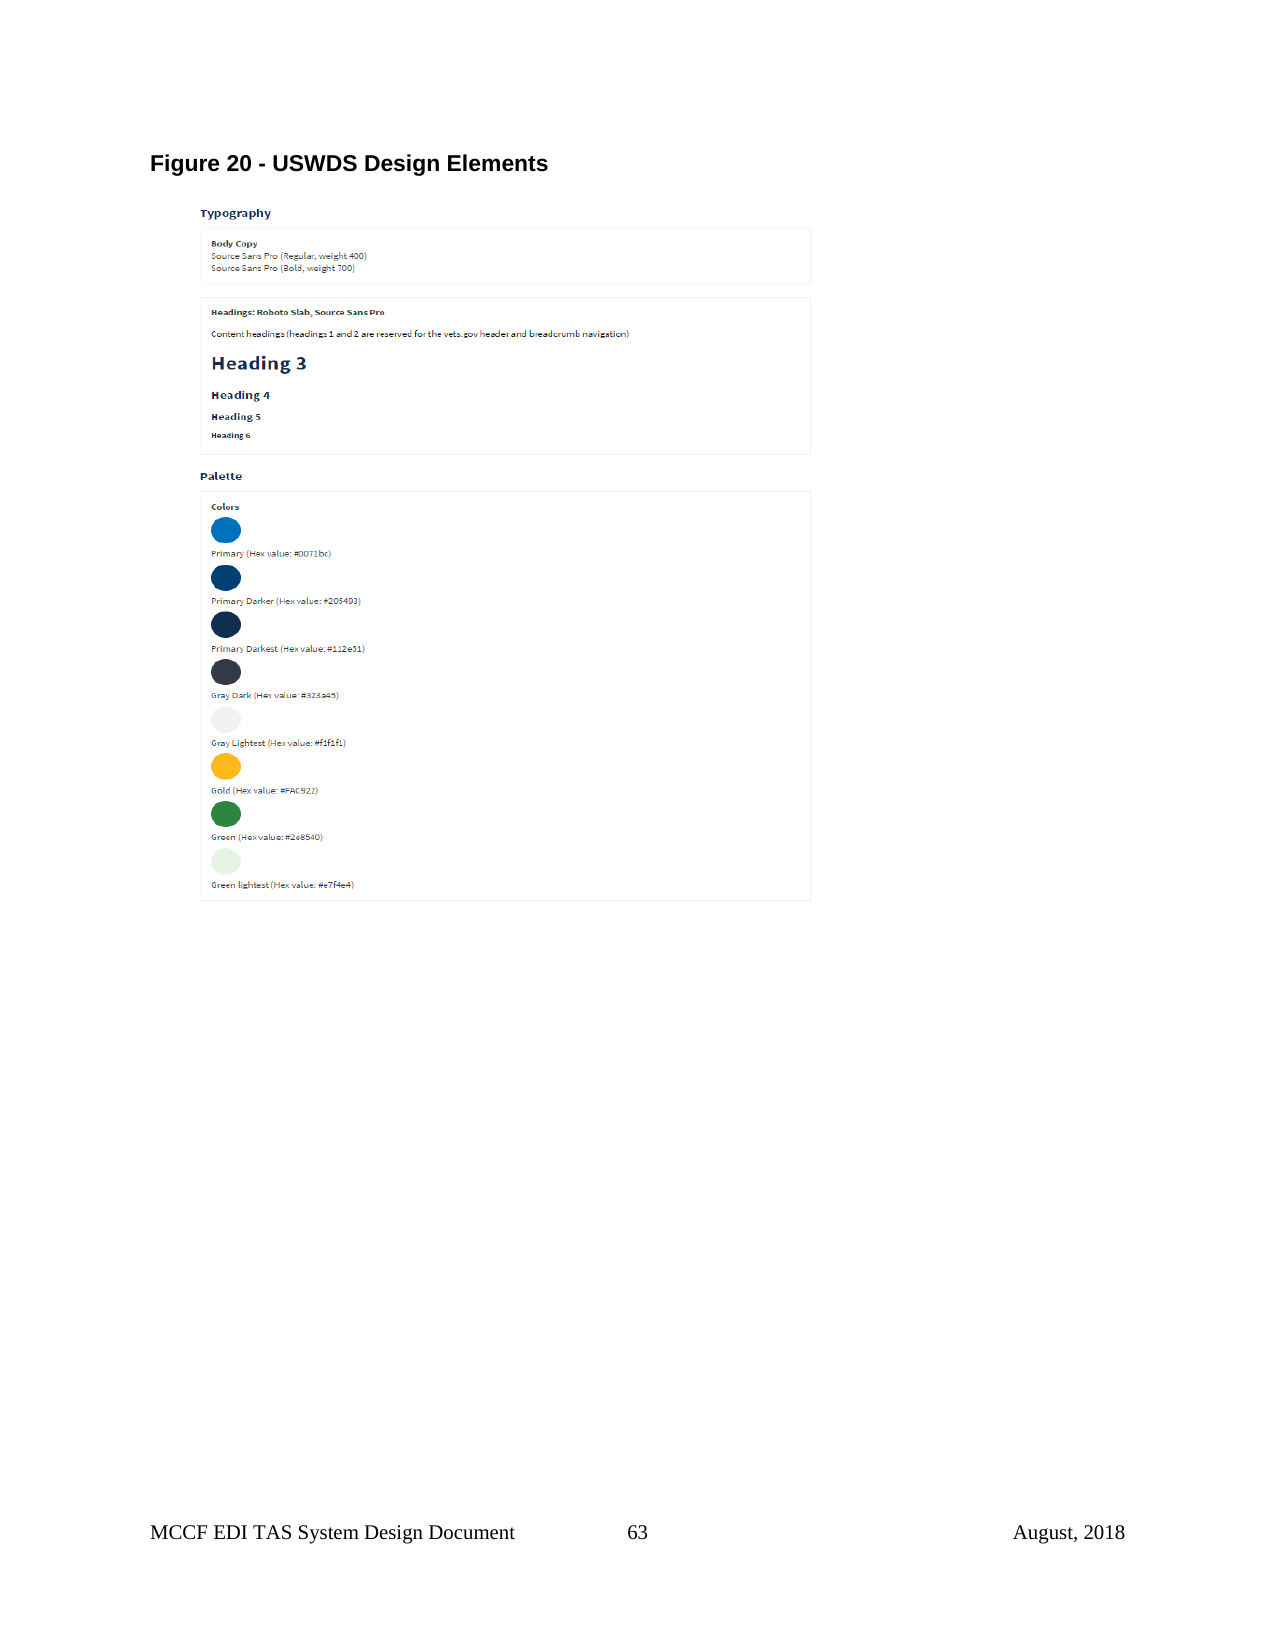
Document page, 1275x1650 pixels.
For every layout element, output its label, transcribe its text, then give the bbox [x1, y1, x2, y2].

picture [159, 201, 830, 930]
